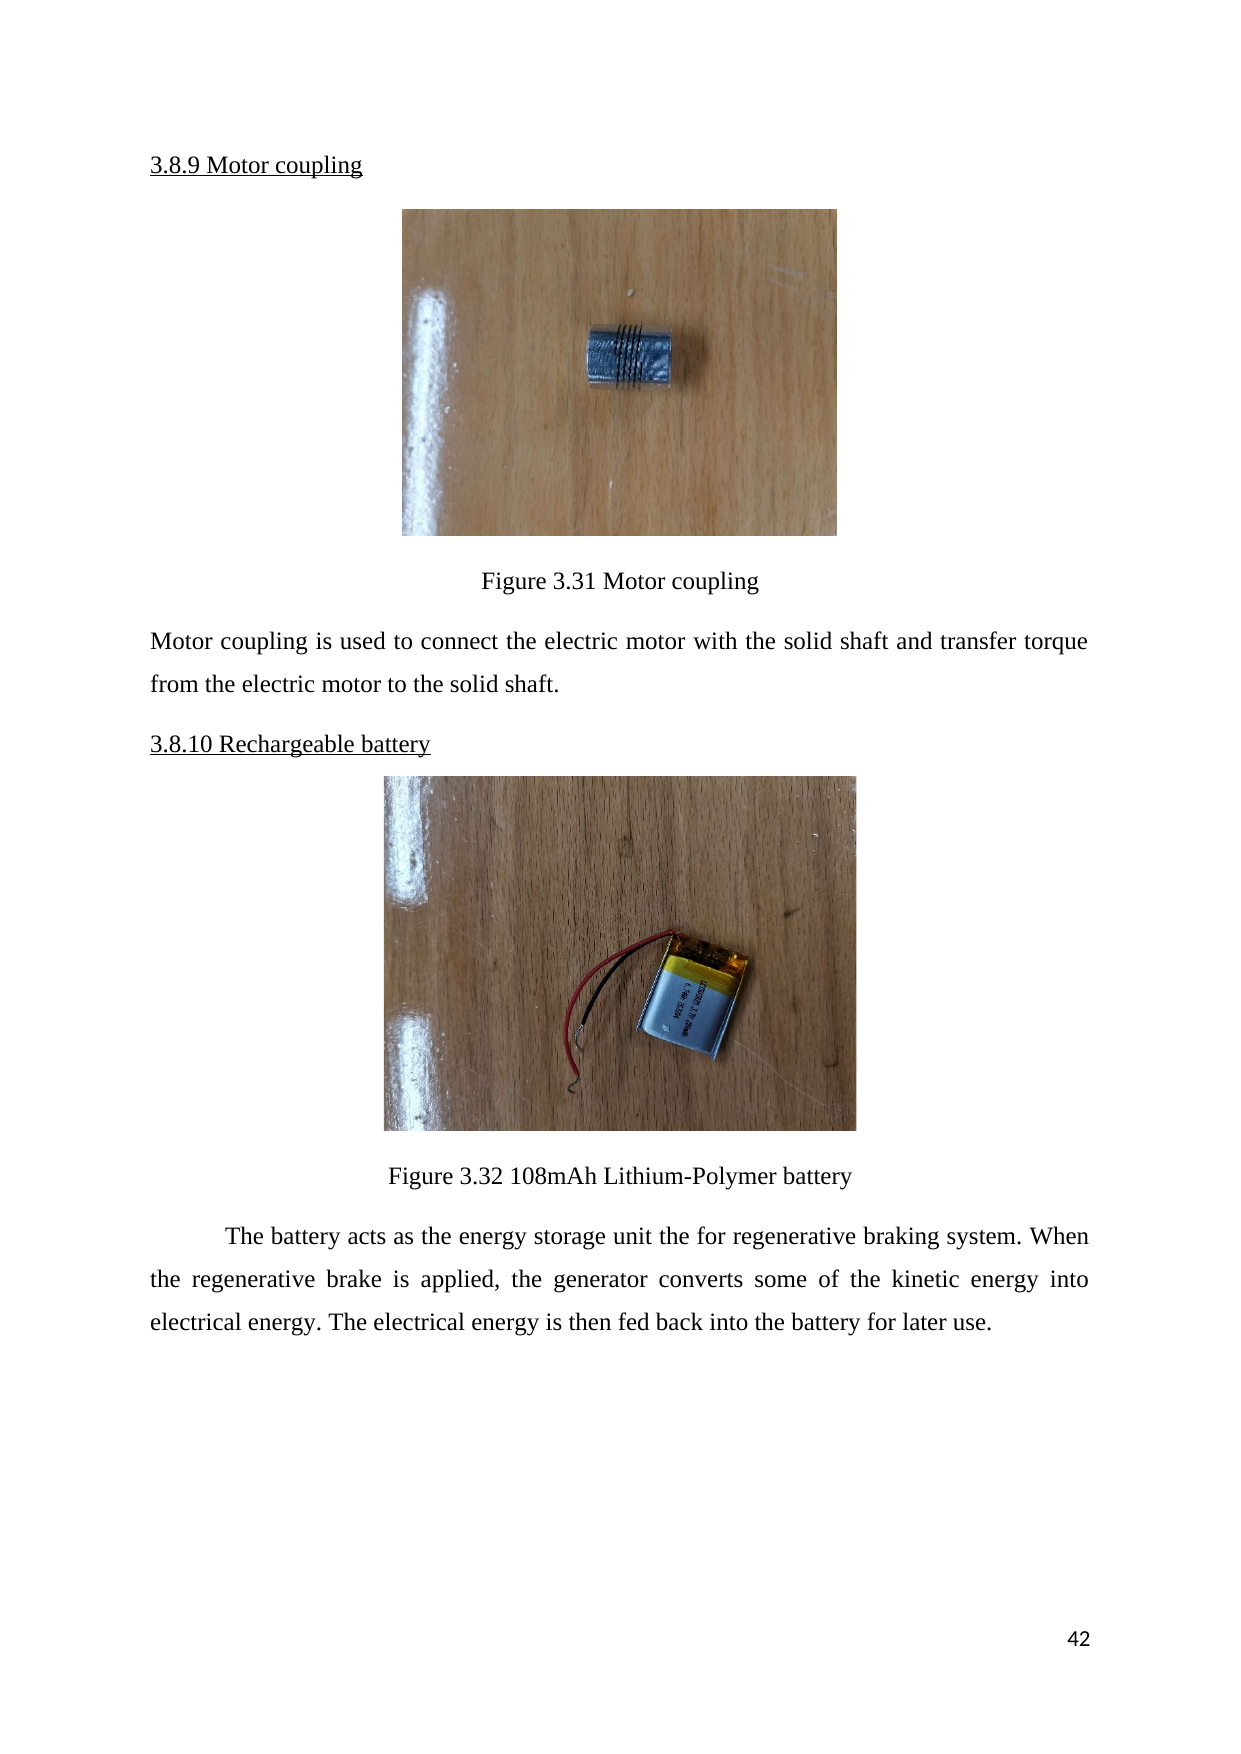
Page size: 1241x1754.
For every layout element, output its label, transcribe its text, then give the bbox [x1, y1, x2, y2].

text Motor coupling is used to connect the electric motor with the solid shaft and transfer torque from the electric motor to the solid shaft. [150, 626, 1090, 698]
text 3.8.9 Motor coupling [150, 150, 1090, 179]
picture [383, 776, 857, 1131]
picture [402, 209, 837, 536]
text Figure 3.32 108mAh Lithium-Polymer battery [150, 1161, 1090, 1190]
text 3.8.10 Rechargeable battery [150, 729, 1090, 757]
text Figure 3.31 Motor coupling [150, 566, 1090, 595]
text The battery acts as the energy storage unit the for regenerative braking system. When the regenerative brake is applied, the generator converts some of the kinetic energy into electrical energy. The electrical energy is then fed back into the battery for later use. [150, 1221, 1090, 1336]
